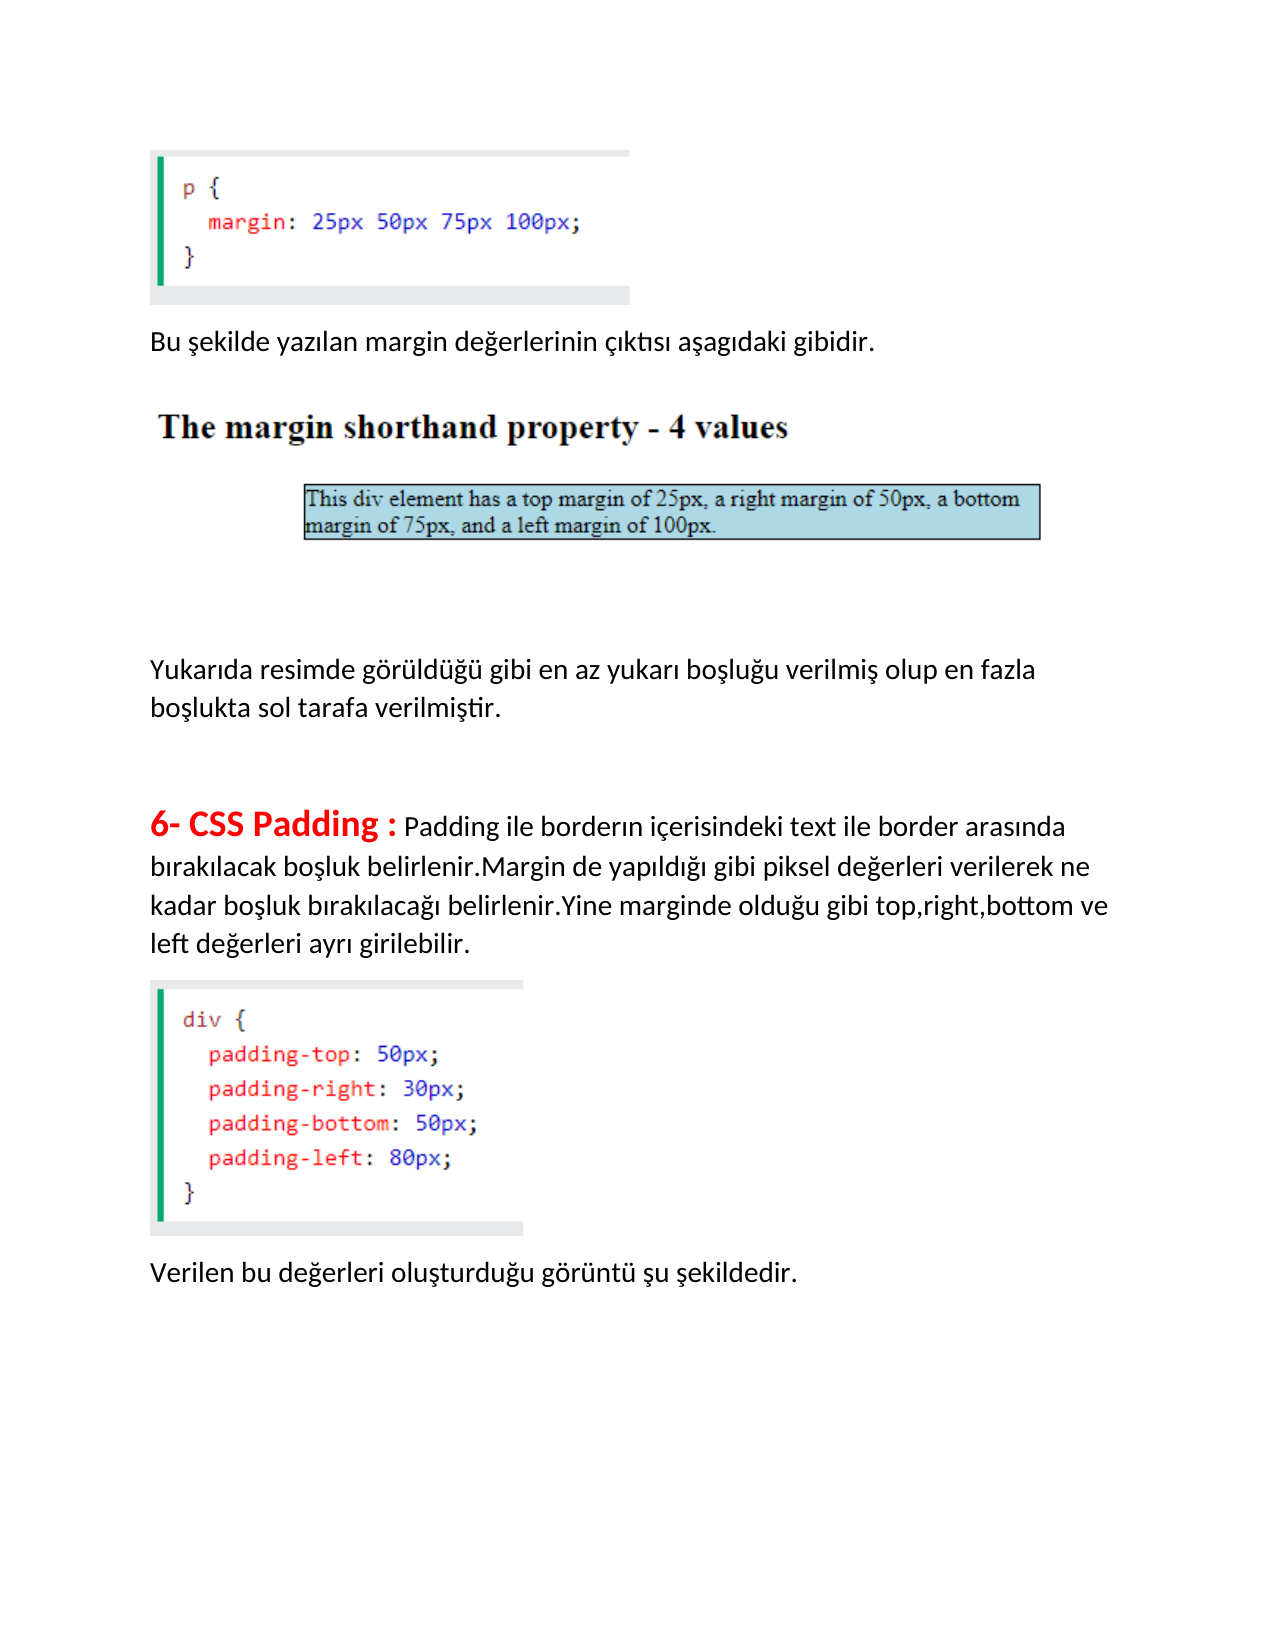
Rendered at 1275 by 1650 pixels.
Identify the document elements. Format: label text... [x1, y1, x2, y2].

picture [150, 980, 524, 1236]
picture [150, 150, 630, 305]
text Yukarıda resimde görüldüğü gibi en az yukarı boşluğu verilmiş olup en fazla boşlukta sol tarafa verilmiştir. [150, 651, 1125, 725]
text Bu şekilde yazılan margin değerlerinin çıktısı aşagıdaki gibidir. [150, 323, 1125, 359]
text Verilen bu değerleri oluşturduğu görüntü şu şekildedir. [150, 1254, 1125, 1289]
text 6- CSS Padding : Padding ile borderın içerisindeki text ile border arasında bırakılacak boşluk belirlenir.Margin de yapıldığı gibi piksel değerleri verilerek ne kadar boşluk bırakılacağı belirlenir.Yine marginde olduğu gibi top,right,bottom ve left değerleri ayrı girilebilir. [150, 800, 1125, 961]
picture [150, 378, 1125, 633]
